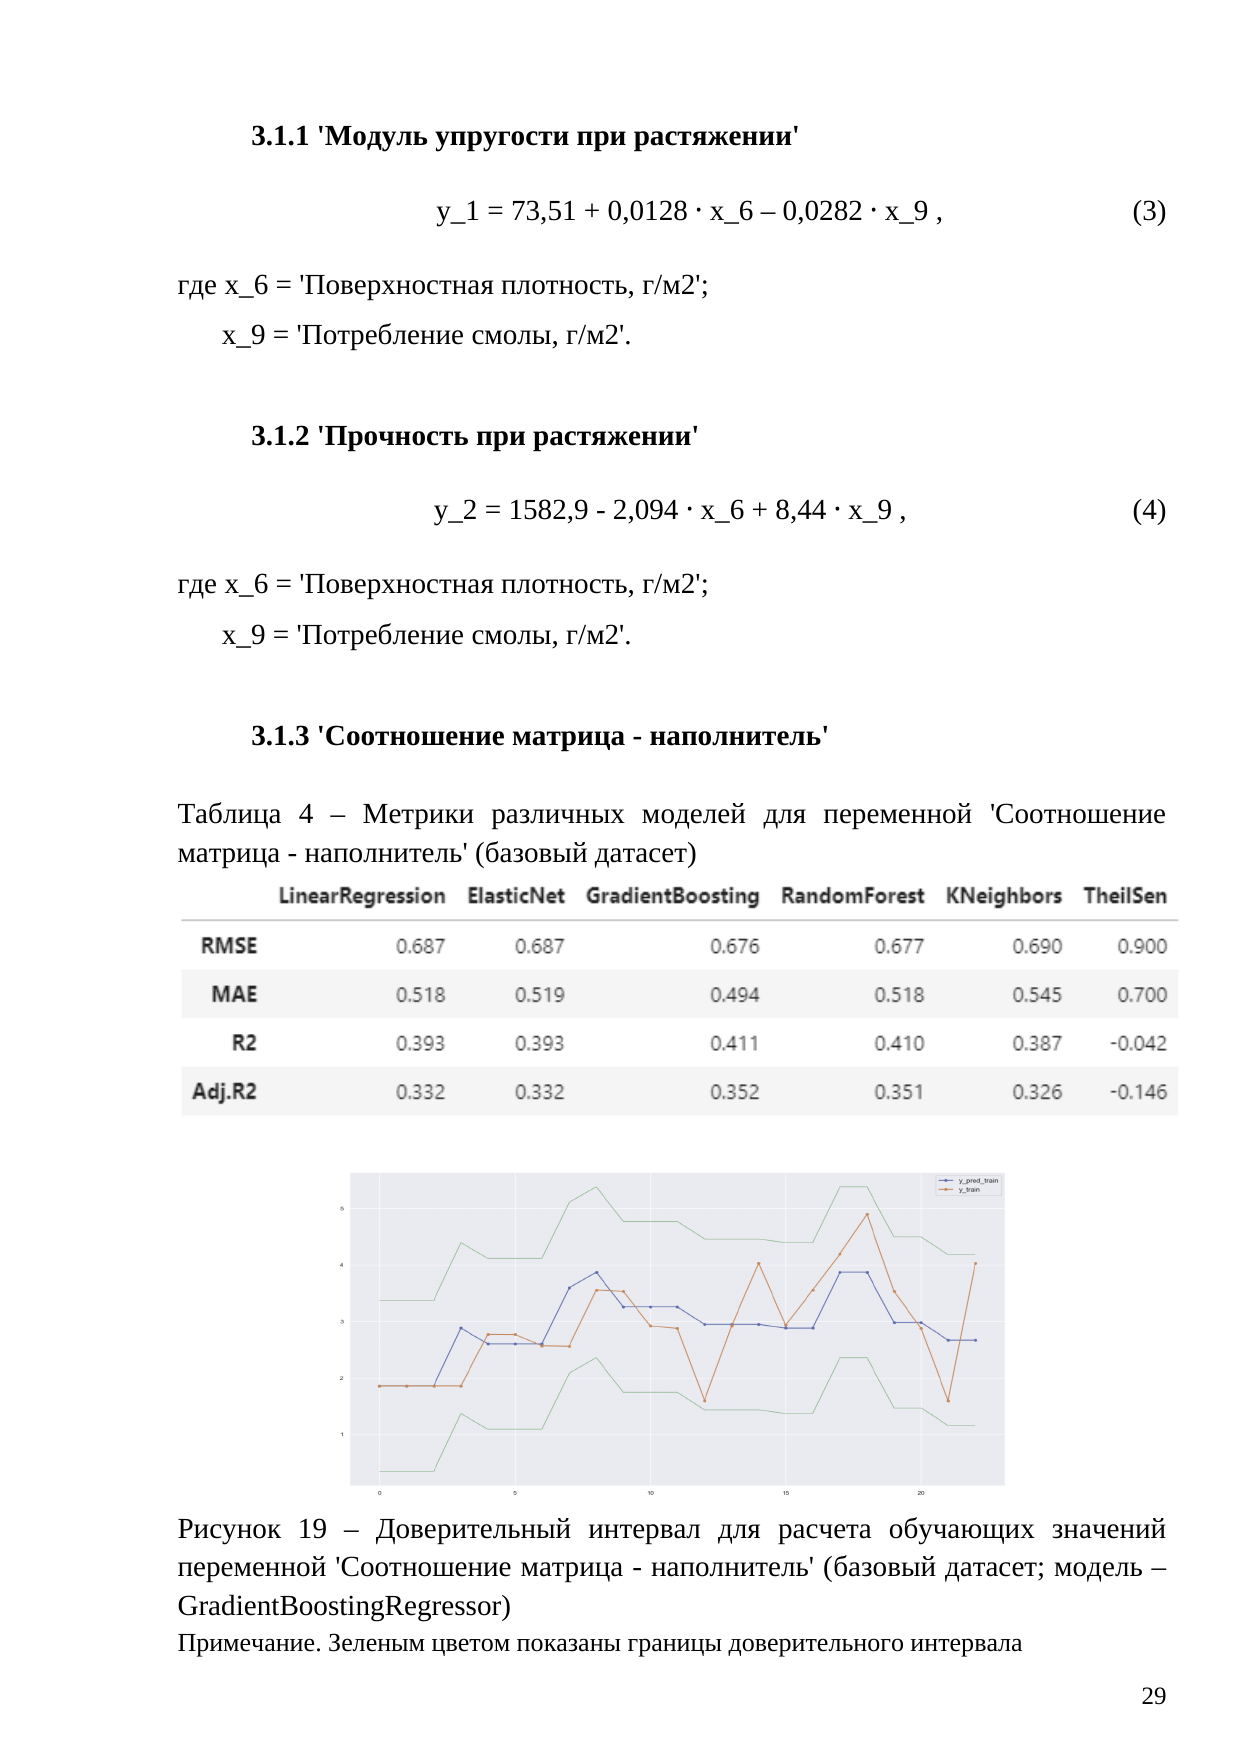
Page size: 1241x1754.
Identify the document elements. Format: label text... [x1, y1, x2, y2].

text y_2 = 1582,9 - 2,094 ⸱ x_6 + 8,44 ⸱ x_9 , (4) [177, 492, 1166, 526]
text Рисунок 19 – Доверительный интервал для расчета обучающих значений переменной 'Соотношение матрица - наполнитель' (базовый датасет; модель – GradientBoostingRegressor) [177, 1511, 1166, 1622]
text y_1 = 73,51 + 0,0128 ⸱ x_6 – 0,0282 ⸱ x_9 , (3) [177, 193, 1166, 226]
text 3.1.2 'Прочность при растяжении' [177, 418, 1166, 451]
picture [177, 876, 1185, 1122]
text 3.1.3 'Соотношение матрица - наполнитель' [177, 718, 1166, 751]
text x_9 = 'Потребление смолы, г/м2'. [177, 317, 1166, 351]
text x_9 = 'Потребление смолы, г/м2'. [177, 617, 1166, 651]
text 3.1.1 'Модуль упругости при растяжении' [177, 118, 1166, 152]
picture [335, 1171, 1008, 1498]
text где x_6 = 'Поверхностная плотность, г/м2'; [177, 567, 1166, 600]
text Таблица 4 – Метрики различных моделей для переменной 'Соотношение матрица - наполнитель' (базовый датасет) [177, 797, 1166, 869]
text где x_6 = 'Поверхностная плотность, г/м2'; [177, 267, 1166, 301]
text Примечание. Зеленым цветом показаны границы доверительного интервала [177, 1627, 1166, 1657]
